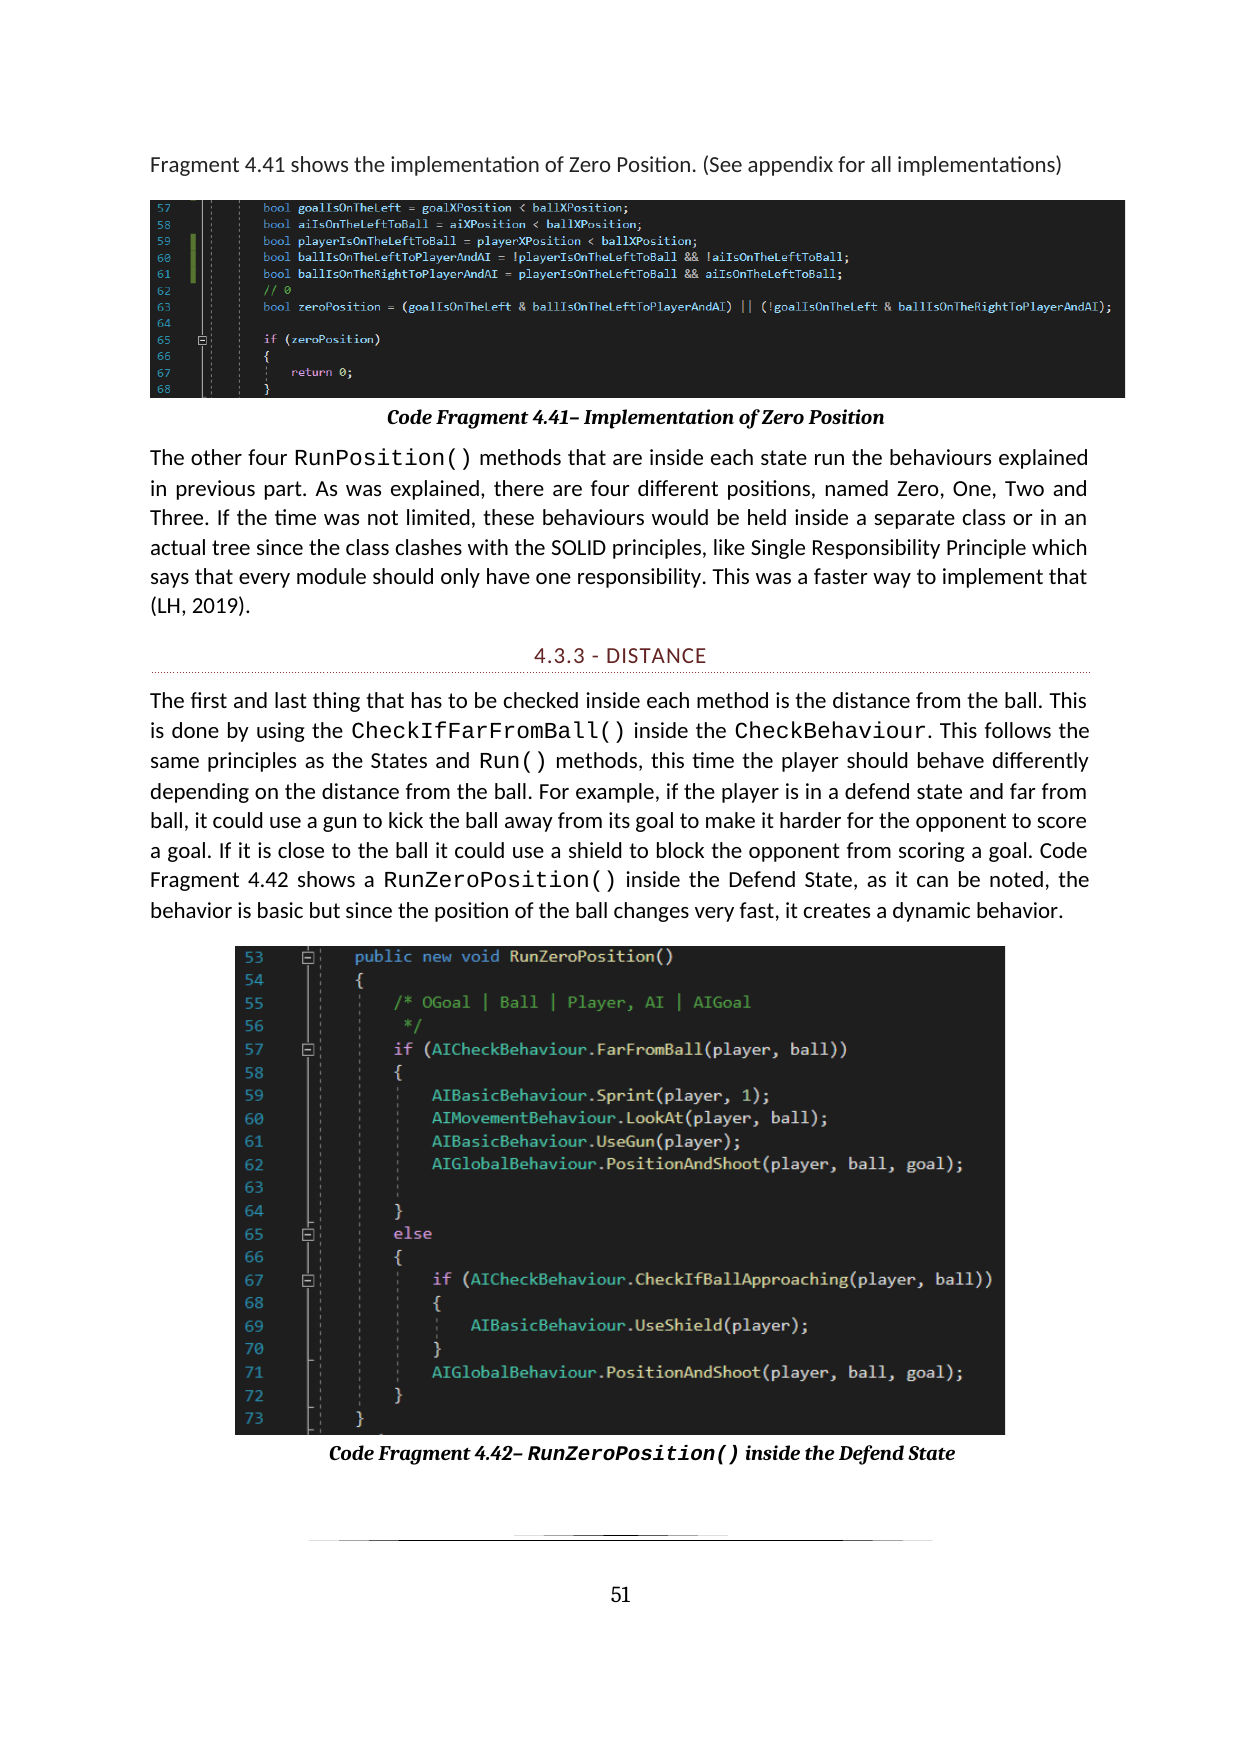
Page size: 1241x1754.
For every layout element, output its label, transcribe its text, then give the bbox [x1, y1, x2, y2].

picture [150, 200, 1125, 398]
text The first and last thing that has to be checked inside each method is the distance from the ball. This is done by using the CheckIfFarFromBall() inside the CheckBehaviour. This follows the same principles as the States and Run() methods, this time the player should behave differently depending on the distance from the ball. For example, if the player is in a defend state and far from ball, it could use a gun to kick the ball away from its goal to make it harder for the opponent to score a goal. If it is close to the ball it could use a shield to block the opponent from scoring a goal. Code Fragment 4.42 shows a RunZeroPosition() inside the Defend State, as it can be noted, the behavior is basic but since the position of the ball changes very fast, it creates a dynamic behavior. [150, 687, 1090, 924]
text Fragment 4.41 shows the implementation of Zero Position. (See appendix for all implementations) [150, 150, 1090, 178]
text The other four RunPosition() methods that are inside each state run the behaviours explained in previous part. As was explained, there are four different positions, named Zero, One, Two and Three. If the time was not limited, these behaviours would be held inside a separate class or in an actual tree since the class clashes with the SOLID principles, like Single Responsibility Principle which says that every module should only have one responsibility. This was a faster way to implement that (LH, 2019). [150, 443, 1090, 619]
picture [235, 946, 1005, 1435]
subtitle 4.3.3 - Distance [150, 642, 1090, 673]
